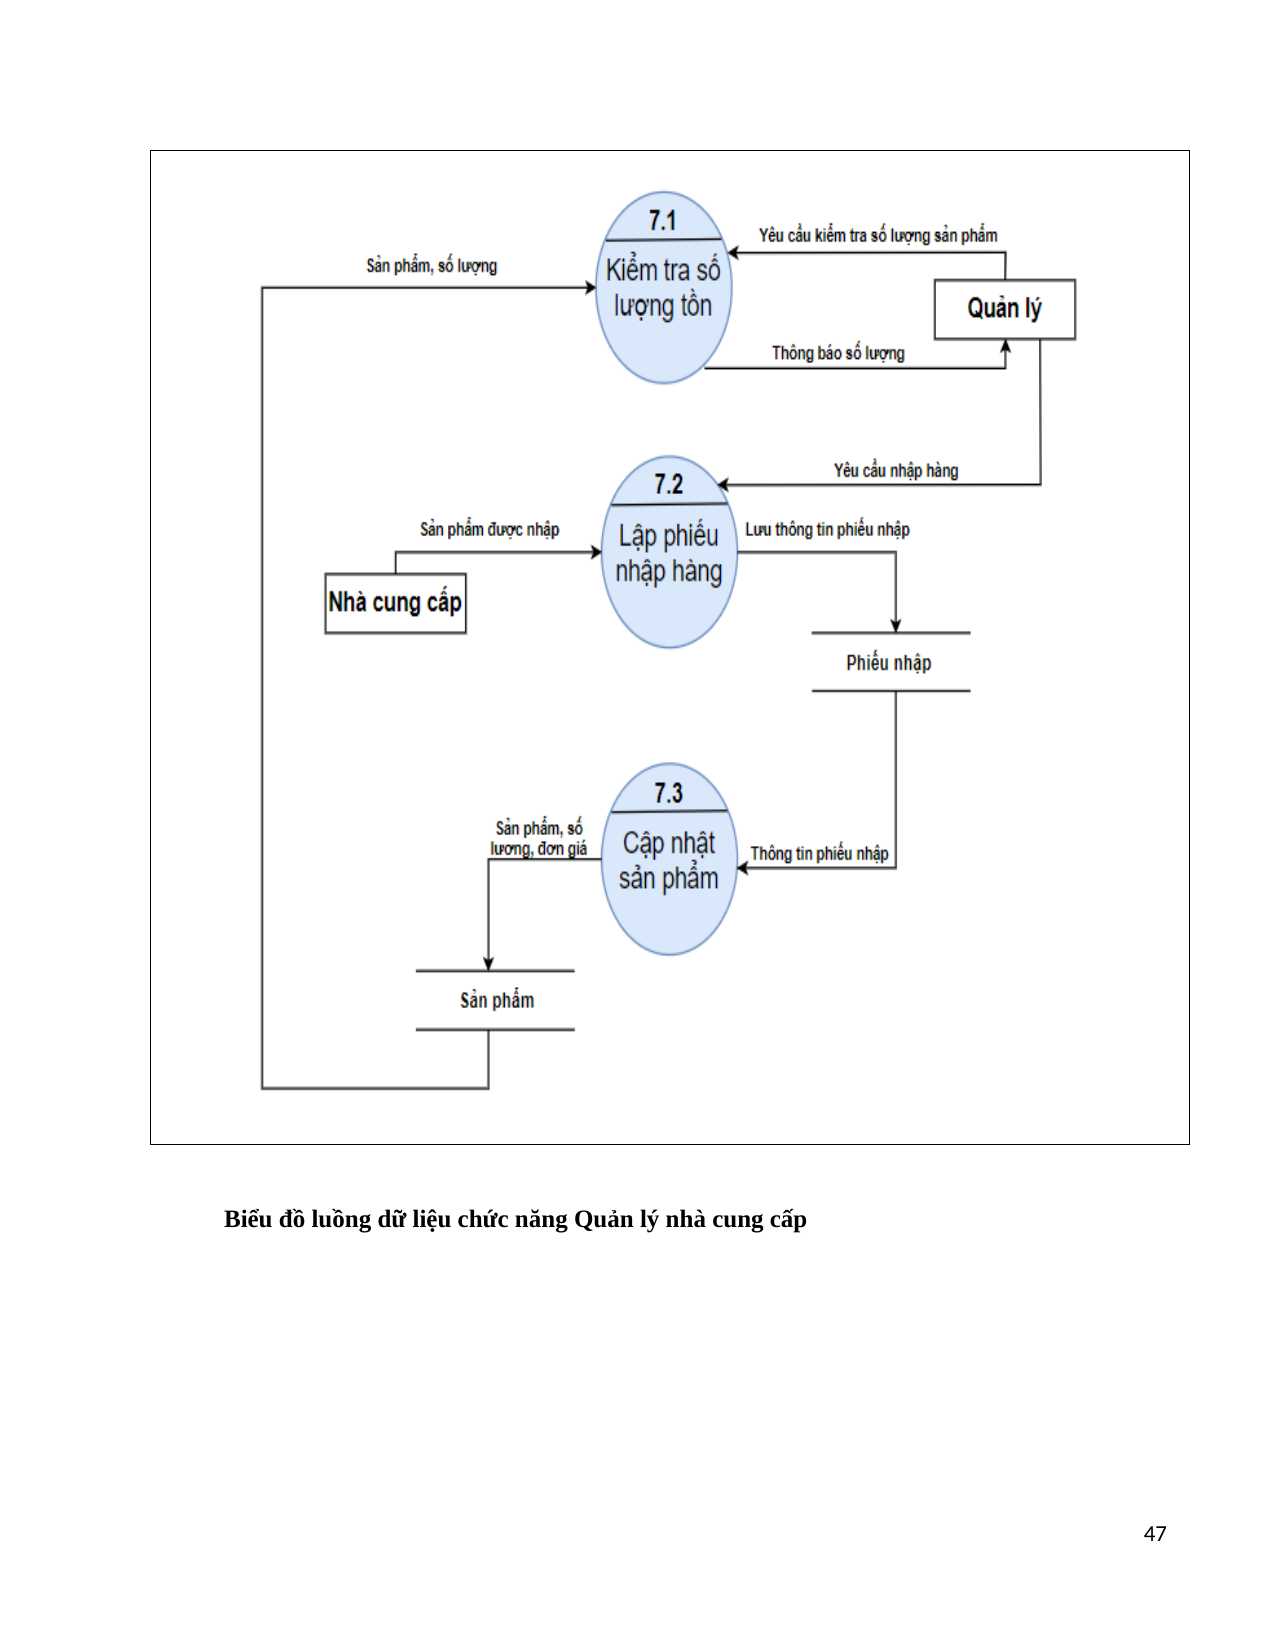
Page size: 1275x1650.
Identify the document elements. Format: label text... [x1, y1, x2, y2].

picture [236, 151, 1096, 1114]
text Biểu đồ luồng dữ liệu chức năng Quản lý nhà cung cấp [224, 1204, 1167, 1233]
table_header [151, 151, 1189, 1144]
